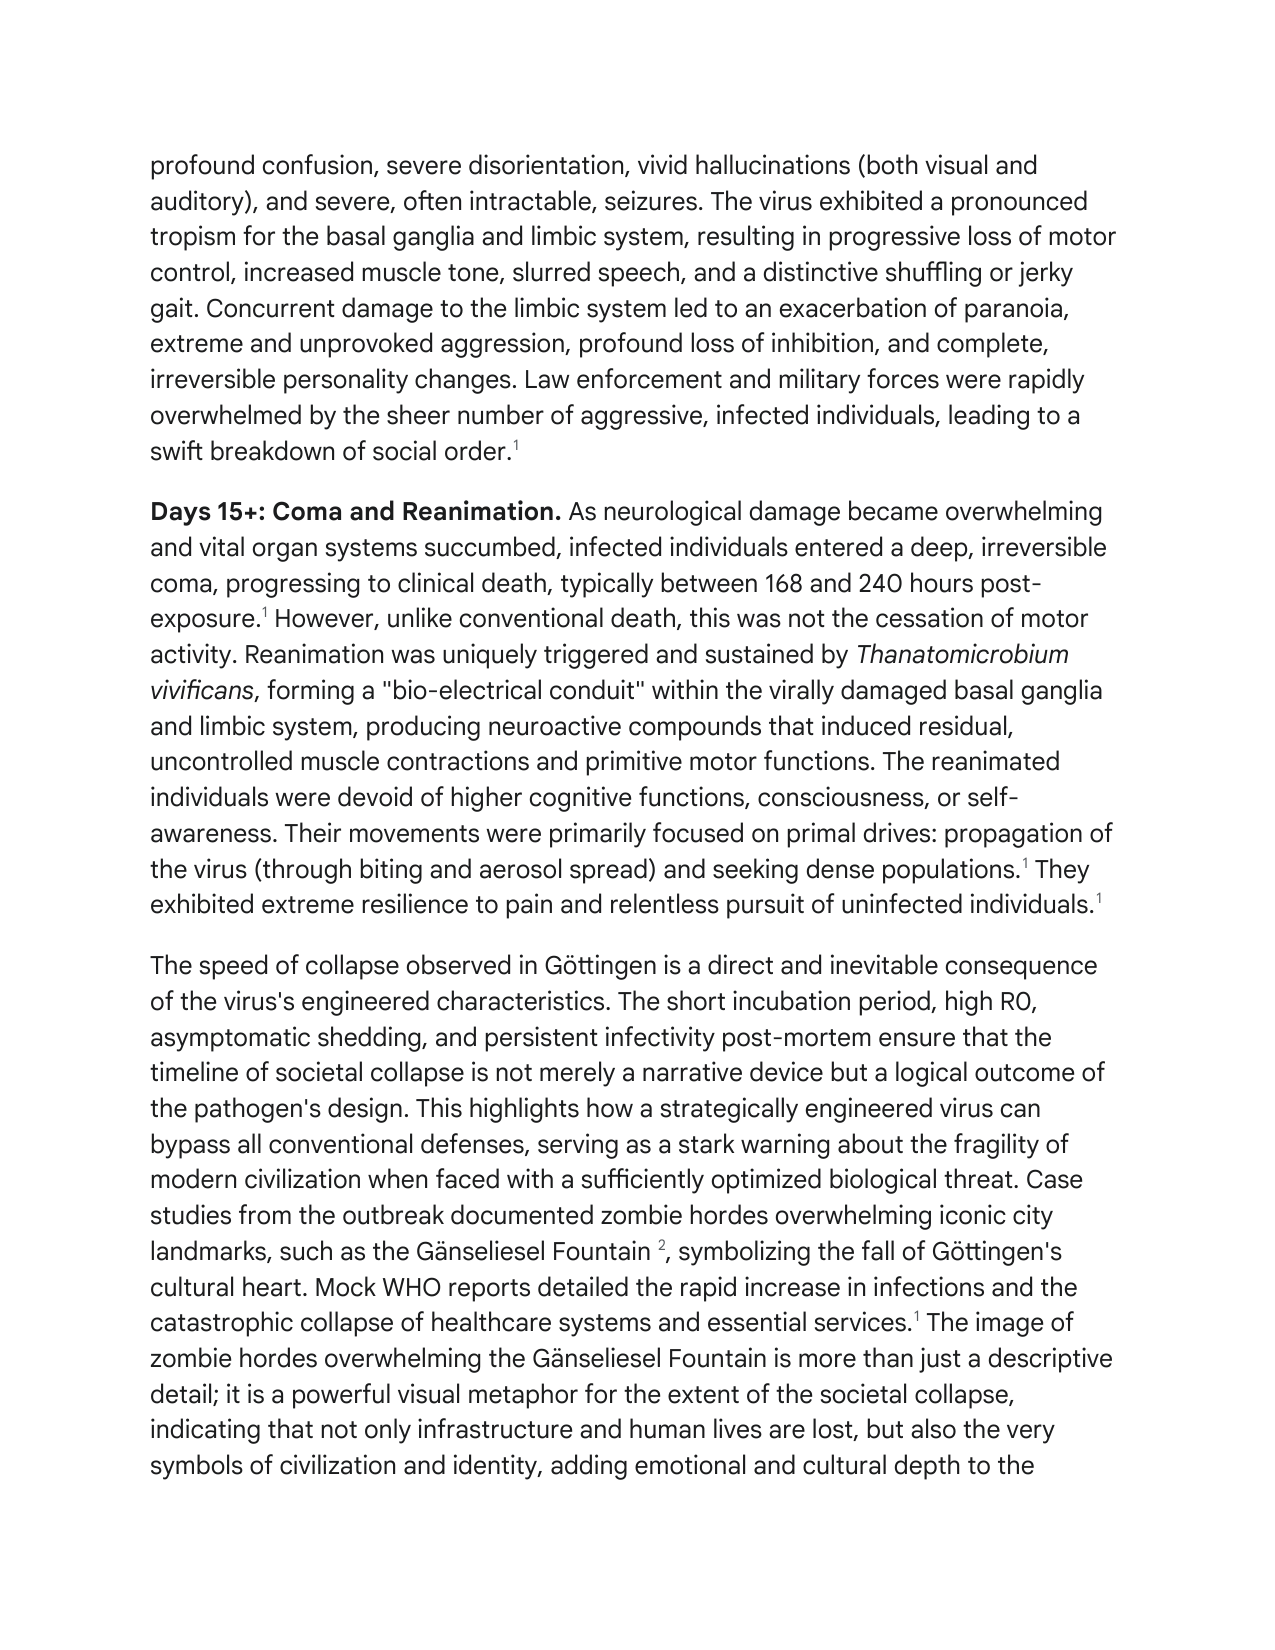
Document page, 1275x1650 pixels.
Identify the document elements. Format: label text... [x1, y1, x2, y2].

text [150, 150, 1125, 467]
text Days 15+: Coma and Reanimation. As neurological damage became overwhelming and vital organ systems succumbed, infected individuals entered a deep, irreversible coma, progressing to clinical death, typically between 168 and 240 hours post-exposure.1 However, unlike conventional death, this was not the cessation of motor activity. Reanimation was uniquely triggered and sustained by Thanatomicrobium vivificans, forming a "bio-electrical conduit" within the virally damaged basal ganglia and limbic system, producing neuroactive compounds that induced residual, uncontrolled muscle contractions and primitive motor functions. The reanimated individuals were devoid of higher cognitive functions, consciousness, or self-awareness. Their movements were primarily focused on primal drives: propagation of the virus (through biting and aerosol spread) and seeking dense populations.1 They exhibited extreme resilience to pain and relentless pursuit of uninfected individuals.1 [150, 497, 1125, 921]
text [150, 950, 1125, 1482]
